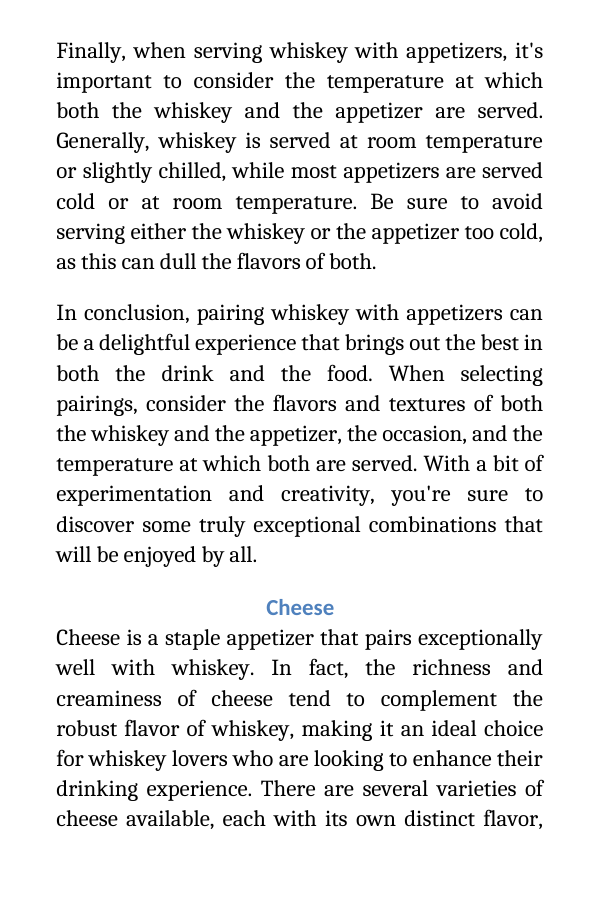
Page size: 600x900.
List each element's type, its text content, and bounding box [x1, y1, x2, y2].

text In conclusion, pairing whiskey with appetizers can be a delightful experience that brings out the best in both the drink and the food. When selecting pairings, consider the flavors and textures of both the whiskey and the appetizer, the occasion, and the temperature at which both are served. With a bit of experimentation and creativity, you're sure to discover some truly exceptional combinations that will be enjoyed by all. [56, 300, 544, 568]
text Finally, when serving whiskey with appetizers, it's important to consider the temperature at which both the whiskey and the appetizer are served. Generally, whiskey is served at room temperature or slightly chilled, while most appetizers are served cold or at room temperature. Be sure to avoid serving either the whiskey or the appetizer too cold, as this can dull the flavors of both. [56, 37, 544, 275]
subtitle Cheese [56, 593, 544, 621]
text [56, 625, 544, 832]
